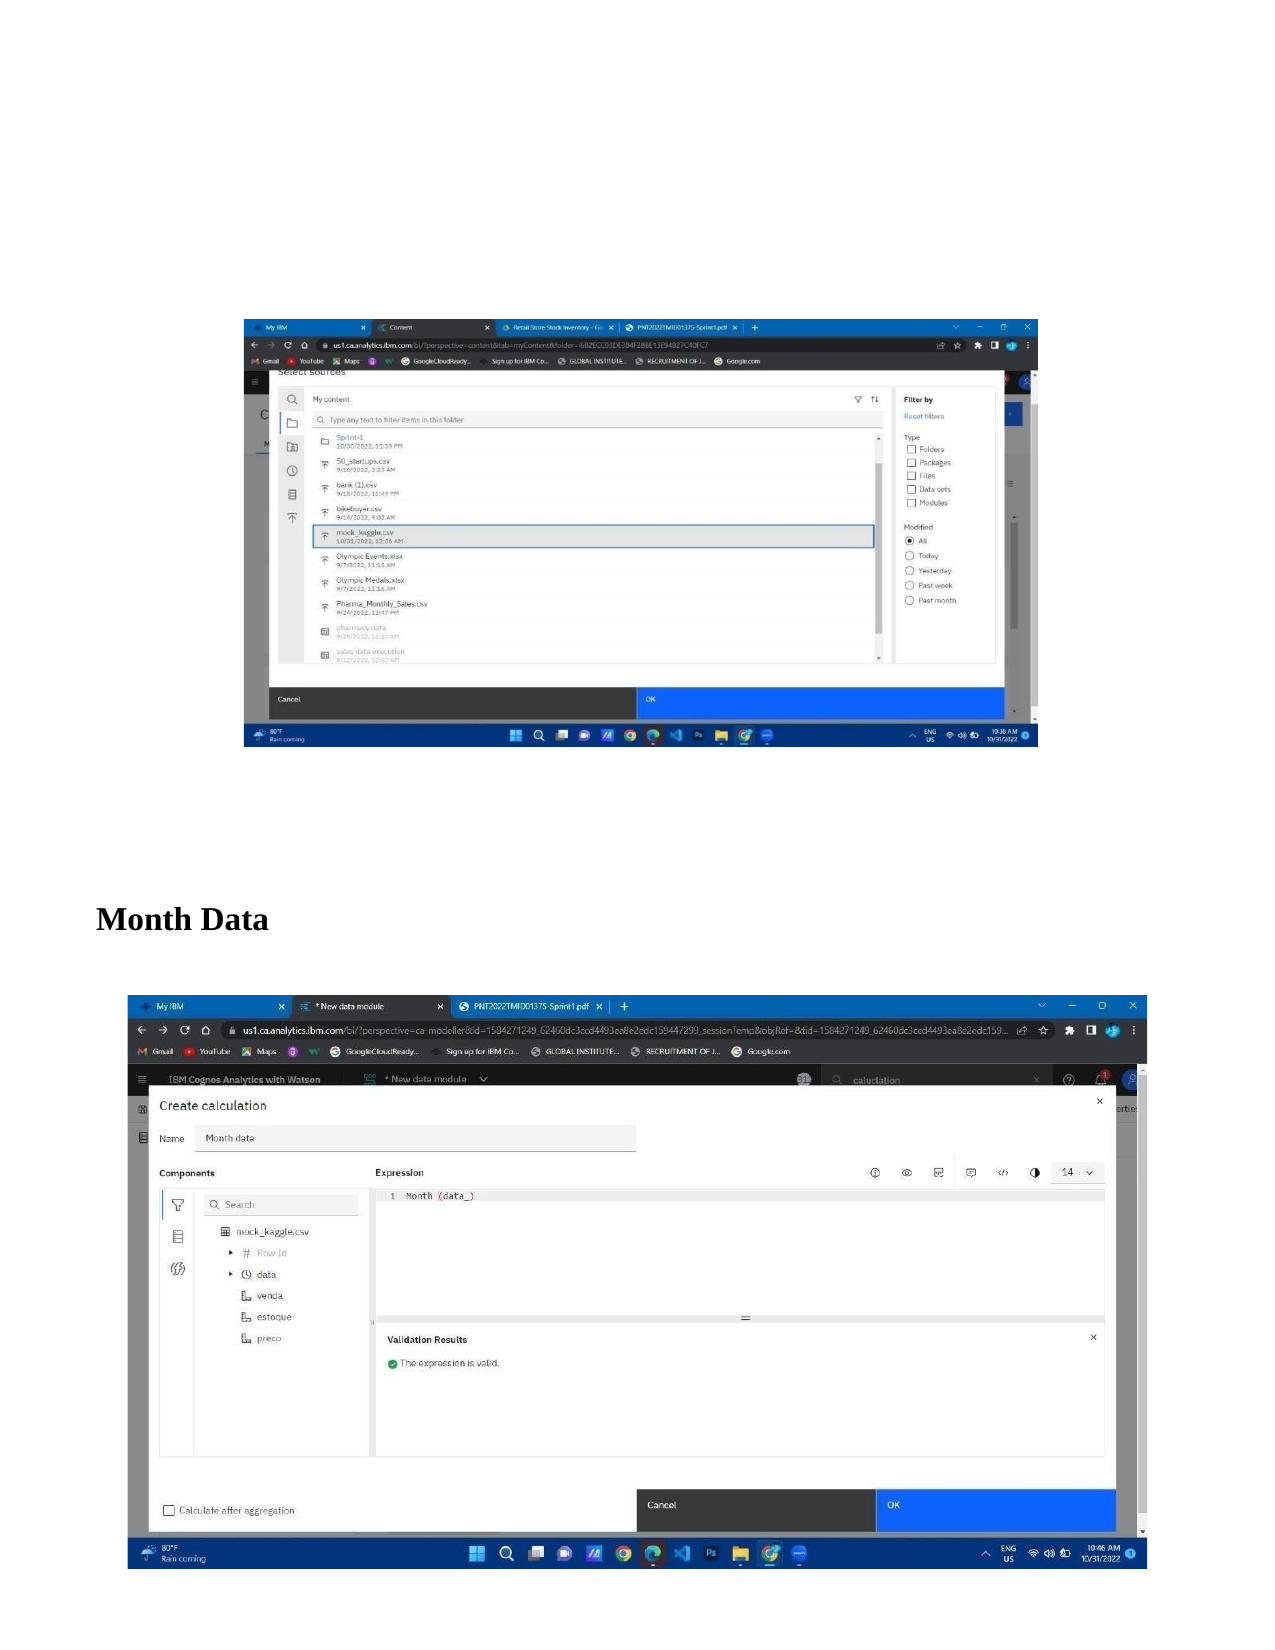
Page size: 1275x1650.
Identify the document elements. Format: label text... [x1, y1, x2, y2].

text Month Data [96, 899, 1275, 937]
picture [127, 995, 1148, 1569]
picture [243, 319, 1038, 747]
